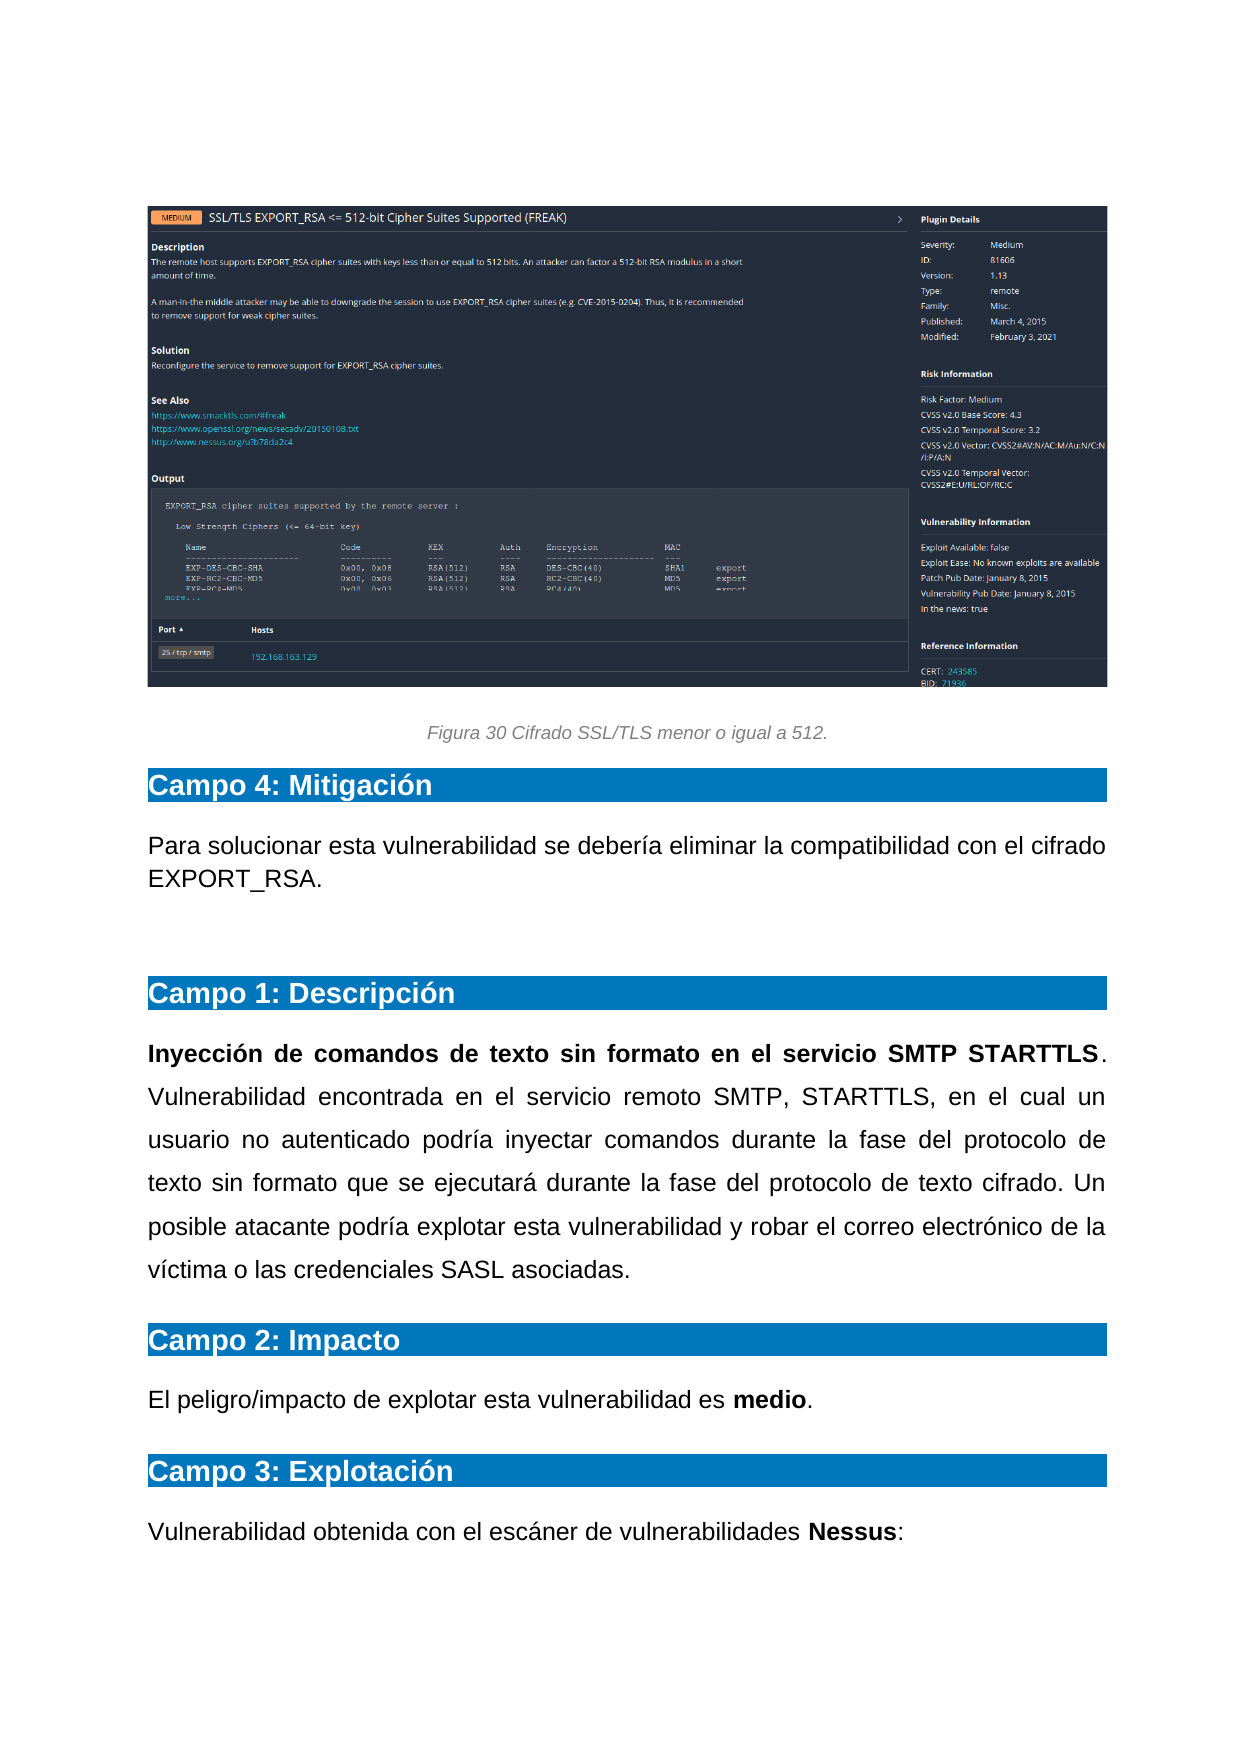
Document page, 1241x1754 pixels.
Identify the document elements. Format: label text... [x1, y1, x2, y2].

text Vulnerabilidad obtenida con el escáner de vulnerabilidades Nessus: [148, 1516, 1107, 1545]
subtitle Campo 4: Mitigación [148, 768, 1107, 802]
picture [147, 206, 1108, 687]
subtitle Campo 3: Explotación [148, 1454, 1107, 1487]
text Figura 30 Cifrado SSL/TLS menor o igual a 512. [148, 722, 1107, 743]
subtitle Campo 2: Impacto [148, 1323, 1107, 1356]
text Para solucionar esta vulnerabilidad se debería eliminar la compatibilidad con el cifrado EXPORT_RSA. [148, 831, 1107, 893]
text El peligro/impacto de explotar esta vulnerabilidad es medio. [148, 1386, 1107, 1414]
text Inyección de comandos de texto sin formato en el servicio SMTP STARTTLS. Vulnerabilidad encontrada en el servicio remoto SMTP, STARTTLS, en el cual un usuario no autenticado podría inyectar comandos durante la fase del protocolo de texto sin formato que se ejecutará durante la fase del protocolo de texto cifrado. Un posible atacante podría explotar esta vulnerabilidad y robar el correo electrónico de la víctima o las credenciales SASL asociadas. [148, 1039, 1107, 1283]
subtitle Campo 1: Descripción [148, 976, 1107, 1010]
